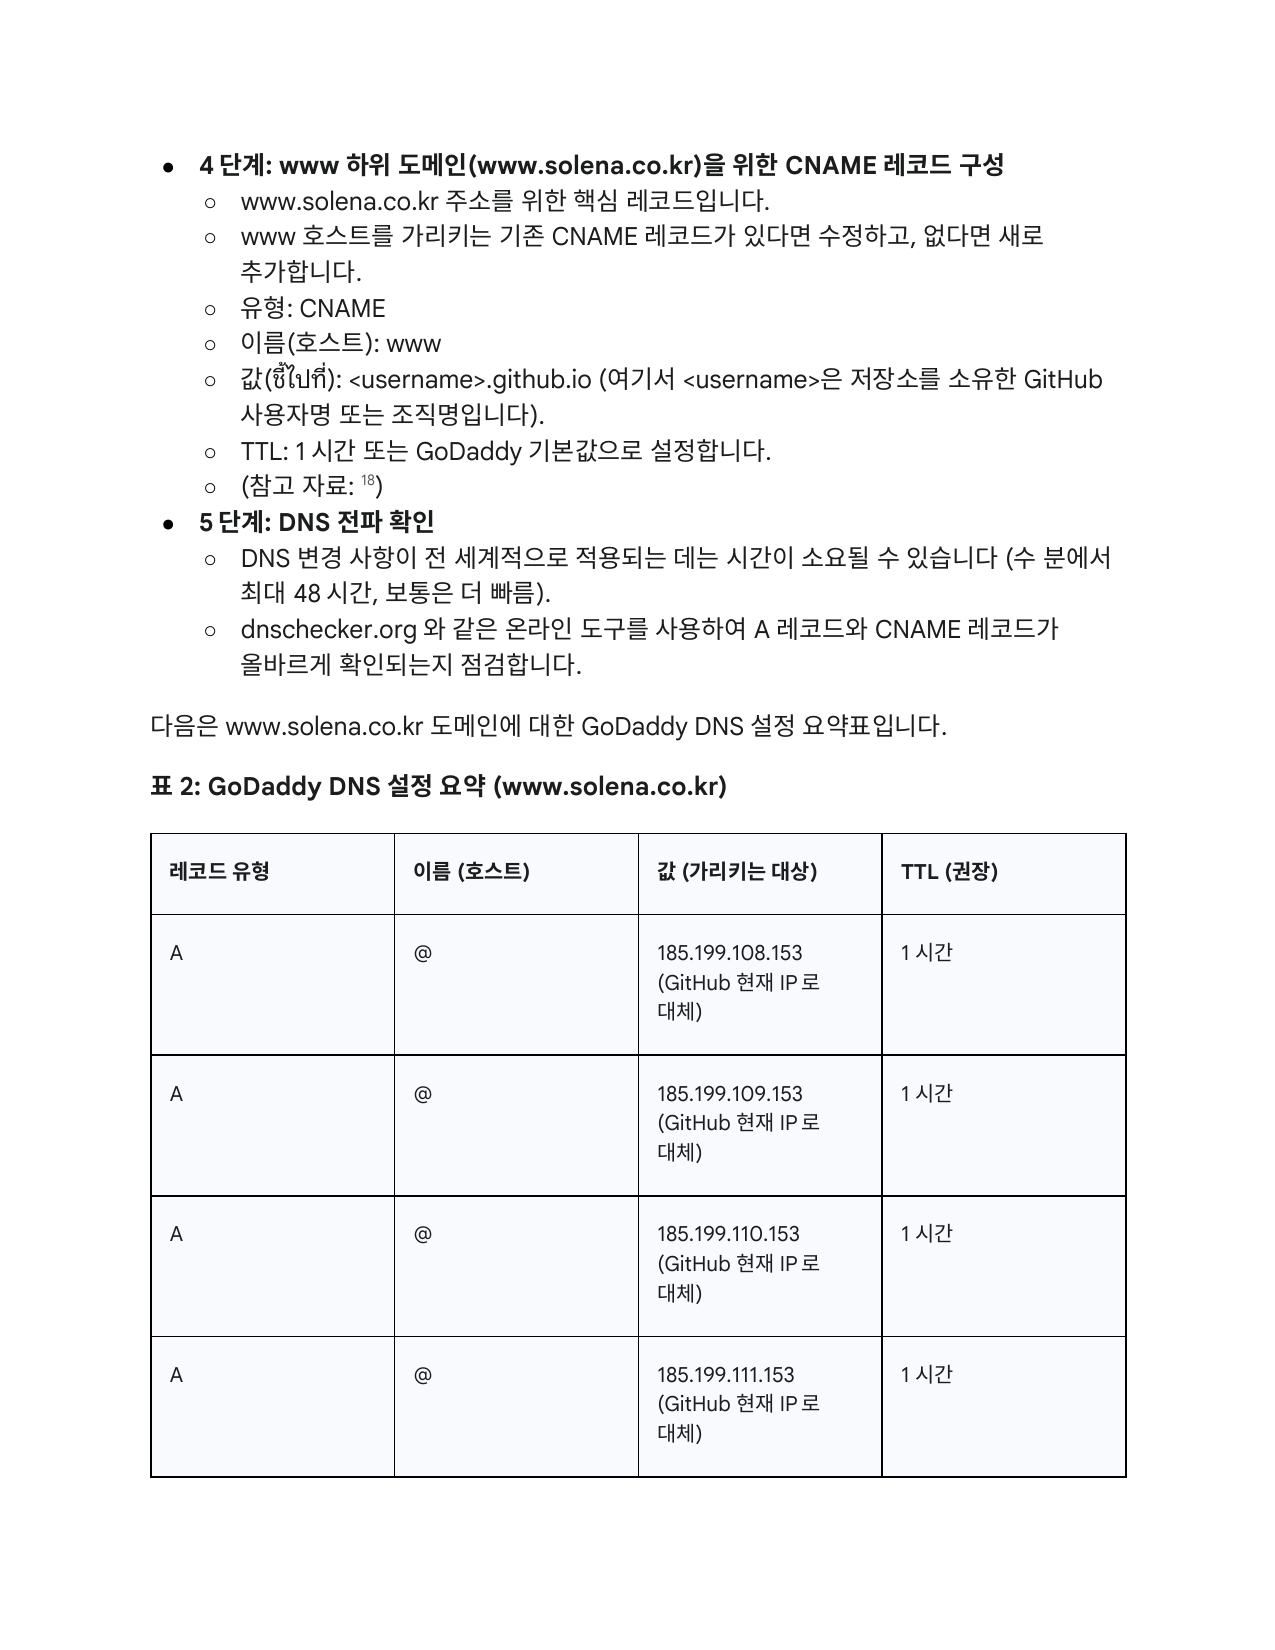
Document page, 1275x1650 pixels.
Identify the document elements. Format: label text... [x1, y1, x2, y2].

table_cell 1 시간 [883, 1197, 1125, 1336]
table_header 값 (가리키는 대상) [639, 834, 881, 914]
list TTL: 1시간 또는 GoDaddy 기본값으로 설정합니다. [203, 436, 1125, 467]
list (참고 자료: 18) [203, 472, 1125, 503]
table_cell A [152, 1197, 394, 1336]
table_header 이름 (호스트) [395, 834, 638, 914]
table_cell @ [395, 915, 638, 1054]
list 값(ชี้ไปที่): <username>.github.io (여기서 <username>은 저장소를 소유한 GitHub 사용자명 또는 조직명입니다). [203, 364, 1125, 431]
table_cell A [152, 915, 394, 1054]
table_cell @ [395, 1056, 638, 1195]
list www 호스트를 가리키는 기존 CNAME 레코드가 있다면 수정하고, 없다면 새로 추가합니다. [203, 221, 1125, 288]
table_cell A [152, 1056, 394, 1195]
table_cell @ [395, 1337, 638, 1476]
text 다음은 www.solena.co.kr 도메인에 대한 GoDaddy DNS 설정 요약표입니다. [150, 711, 1125, 742]
table_cell 1 시간 [883, 1337, 1125, 1476]
table_cell 185.199.108.153 (GitHub 현재 IP로 대체) [639, 915, 881, 1054]
list 유형: CNAME [203, 293, 1125, 324]
table_cell 185.199.111.153 (GitHub 현재 IP로 대체) [639, 1337, 881, 1476]
table_cell 185.199.109.153 (GitHub 현재 IP로 대체) [639, 1056, 881, 1195]
table_cell 185.199.110.153 (GitHub 현재 IP로 대체) [639, 1197, 881, 1336]
list DNS 변경 사항이 전 세계적으로 적용되는 데는 시간이 소요될 수 있습니다 (수 분에서 최대 48시간, 보통은 더 빠름). [203, 543, 1125, 610]
list 5단계: DNS 전파 확인 [161, 507, 1125, 539]
list www.solena.co.kr 주소를 위한 핵심 레코드입니다. [203, 186, 1125, 217]
list 이름(호스트): www [203, 329, 1125, 360]
table_header TTL (권장) [883, 834, 1125, 914]
list 4단계: www 하위 도메인(www.solena.co.kr)을 위한 CNAME 레코드 구성 [161, 150, 1125, 181]
table_cell 1 시간 [883, 915, 1125, 1054]
list dnschecker.org와 같은 온라인 도구를 사용하여 A 레코드와 CNAME 레코드가 올바르게 확인되는지 점검합니다. [203, 614, 1125, 682]
table_cell @ [395, 1197, 638, 1336]
table_header 레코드 유형 [152, 834, 394, 914]
table_cell 1 시간 [883, 1056, 1125, 1195]
table_cell A [152, 1337, 394, 1476]
text 표 2: GoDaddy DNS 설정 요약 (www.solena.co.kr) [150, 772, 1125, 803]
